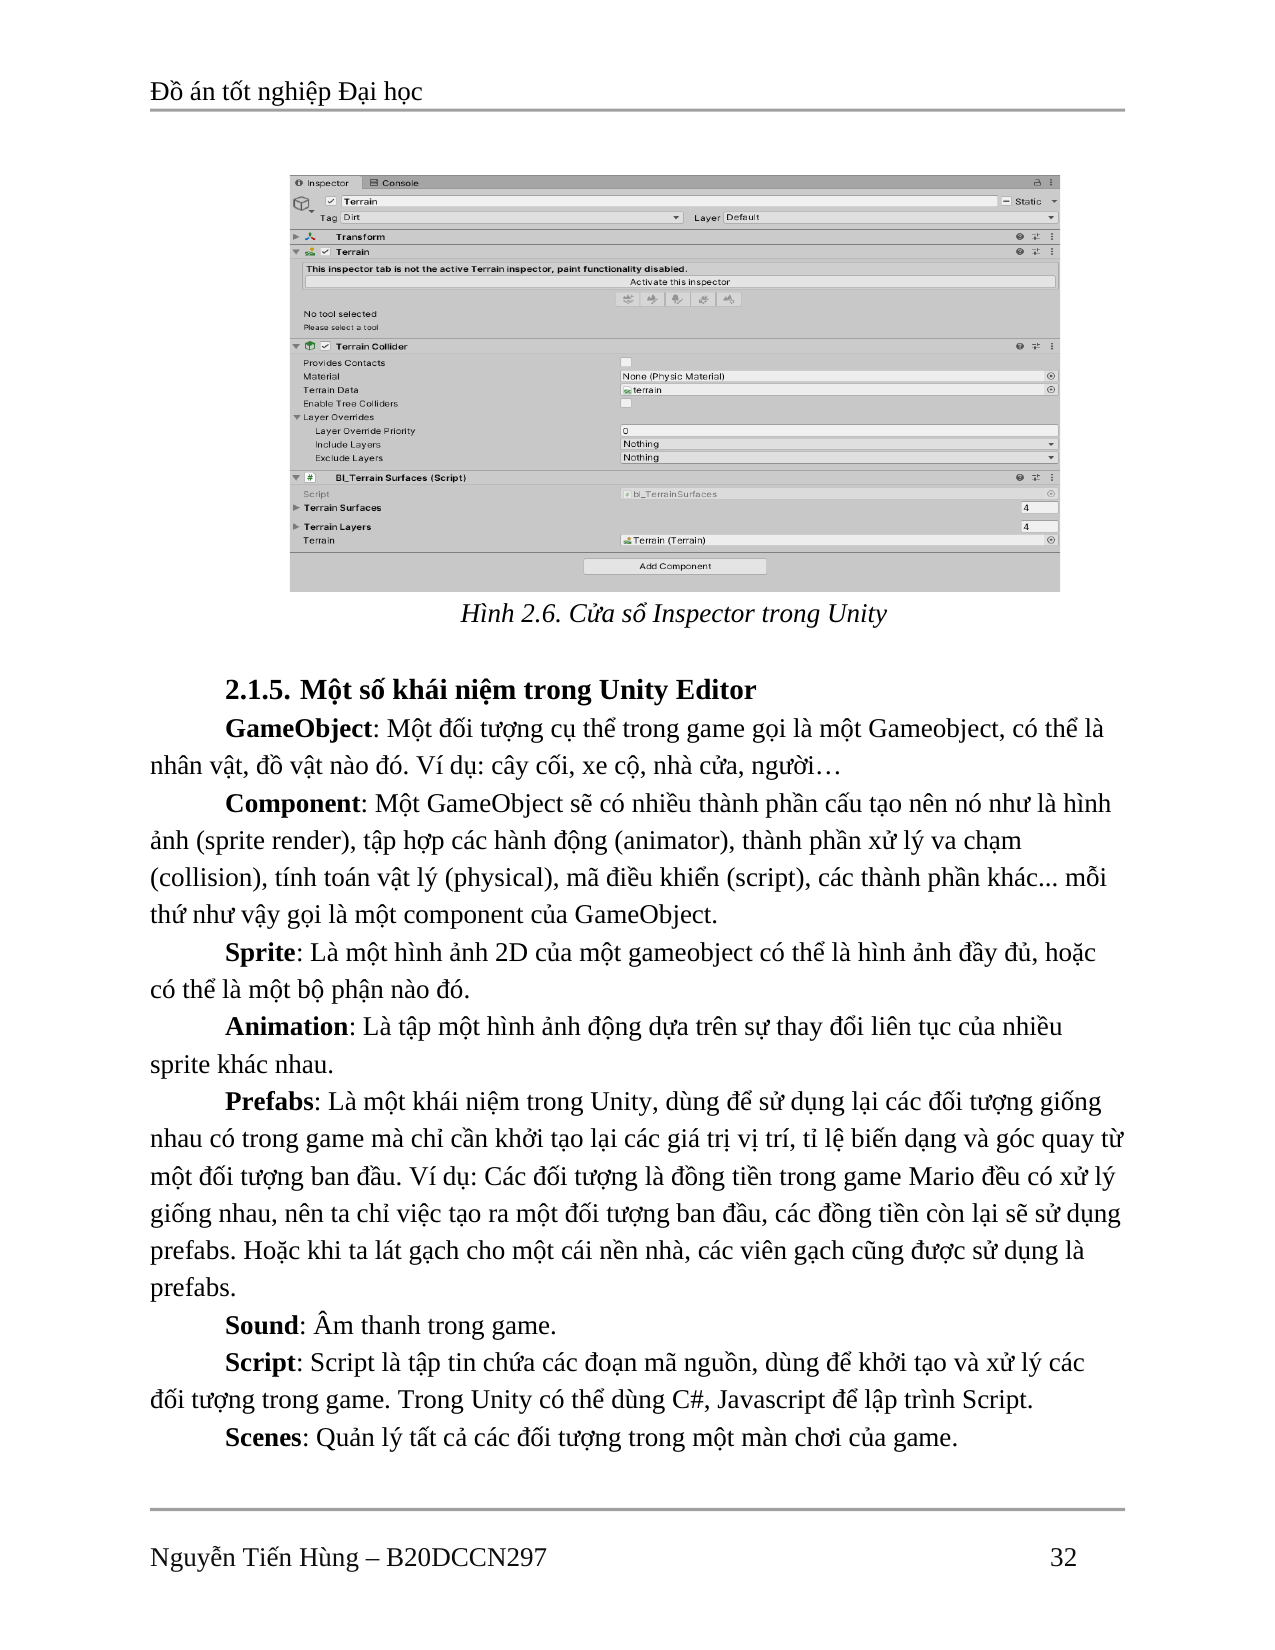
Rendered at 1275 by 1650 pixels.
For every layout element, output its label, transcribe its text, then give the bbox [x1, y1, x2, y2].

text Sound: Âm thanh trong game. [150, 1309, 1125, 1340]
text Prefabs: Là một khái niệm trong Unity, dùng để sử dụng lại các đối tượng giống nhau có trong game mà chỉ cần khởi tạo lại các giá trị vị trí, tỉ lệ biến dạng và góc quay từ một đối tượng ban đầu. Ví dụ: Các đối tượng là đồng tiền trong game Mario đều có xử lý giống nhau, nên ta chỉ việc tạo ra một đối tượng ban đầu, các đồng tiền còn lại sẽ sử dụng prefabs. Hoặc khi ta lát gạch cho một cái nền nhà, các viên gạch cũng được sử dụng là prefabs. [150, 1085, 1125, 1303]
text Scenes: Quản lý tất cả các đối tượng trong một màn chơi của game. [150, 1421, 1125, 1452]
list Một số khái niệm trong Unity Editor [225, 672, 1125, 706]
text Component: Một GameObject sẽ có nhiều thành phần cấu tạo nên nó như là hình ảnh (sprite render), tập hợp các hành động (animator), thành phần xử lý va chạm (collision), tính toán vật lý (physical), mã điều khiển (script), các thành phần khác... mỗi thứ như vậy gọi là một component của GameObject. [150, 787, 1125, 930]
text Script: Script là tập tin chứa các đoạn mã nguồn, dùng để khởi tạo và xử lý các đối tượng trong game. Trong Unity có thể dùng C#, Javascript để lập trình Script. [150, 1346, 1125, 1414]
text GameObject: Một đối tượng cụ thể trong game gọi là một Gameobject, có thể là nhân vật, đồ vật nào đó. Ví dụ: cây cối, xe cộ, nhà cửa, người… [150, 712, 1125, 781]
text Sprite: Là một hình ảnh 2D của một gameobject có thể là hình ảnh đầy đủ, hoặc có thể là một bộ phận nào đó. [150, 936, 1125, 1004]
picture [289, 175, 1061, 592]
text Hình 2.6. Cửa sổ Inspector trong Unity [225, 597, 1125, 628]
text Animation: Là tập một hình ảnh động dựa trên sự thay đổi liên tục của nhiều sprite khác nhau. [150, 1011, 1125, 1079]
